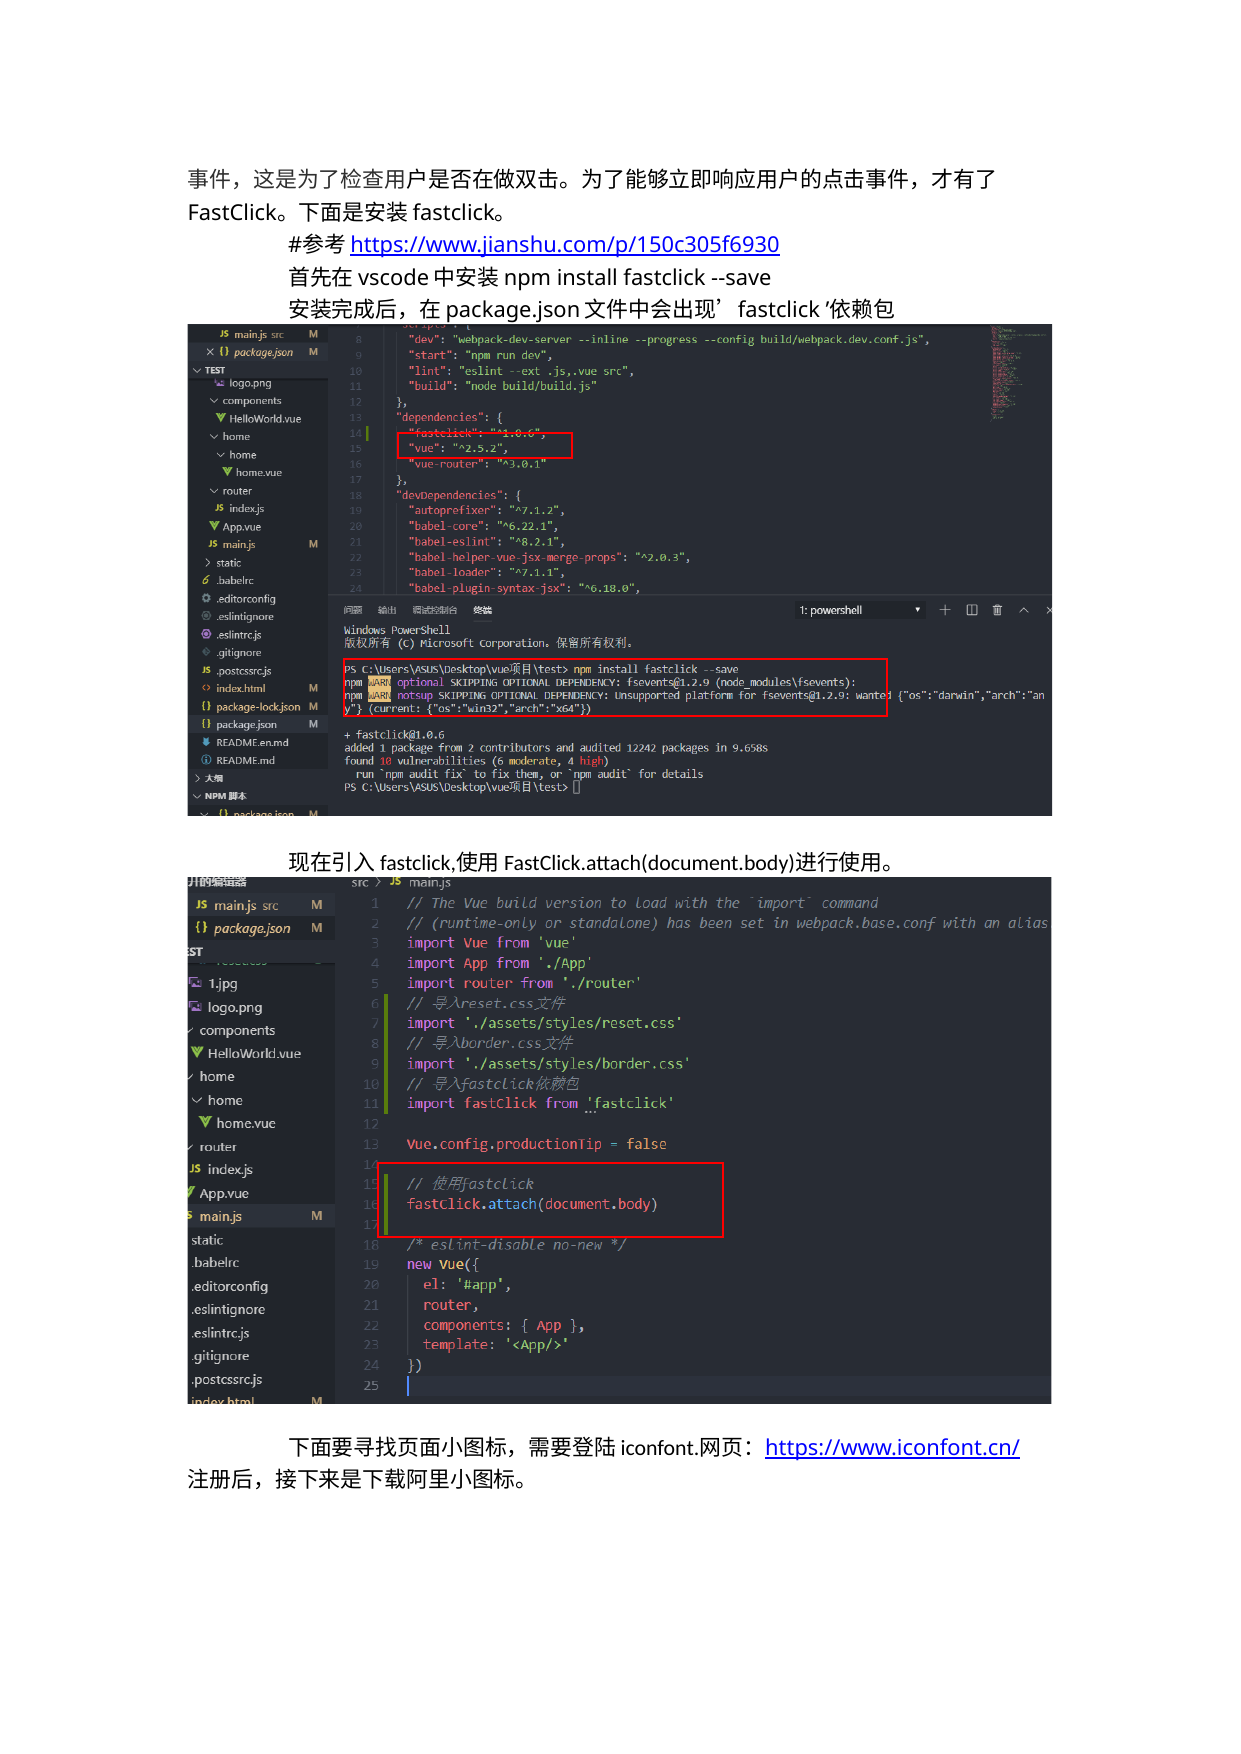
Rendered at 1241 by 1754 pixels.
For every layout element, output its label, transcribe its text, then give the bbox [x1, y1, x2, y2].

text 首先在vscode中安装npm install fastclick --save [187, 259, 1053, 292]
text 安装完成后，在package.json文件中会出现’fastclick ’依赖包 [187, 292, 1053, 324]
text 注册后，接下来是下载阿里小图标。 [187, 1462, 1053, 1494]
text 现在引入fastclick,使用FastClick.attach(document.body)进行使用。 [187, 844, 1053, 877]
text 下面要寻找页面小图标，需要登陆iconfont.网页：https://www.iconfont.cn/ [187, 1429, 1053, 1462]
text #参考https://www.jianshu.com/p/150c305f6930 [187, 227, 1053, 259]
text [187, 162, 1053, 227]
picture [187, 324, 1053, 816]
picture [187, 877, 1052, 1404]
